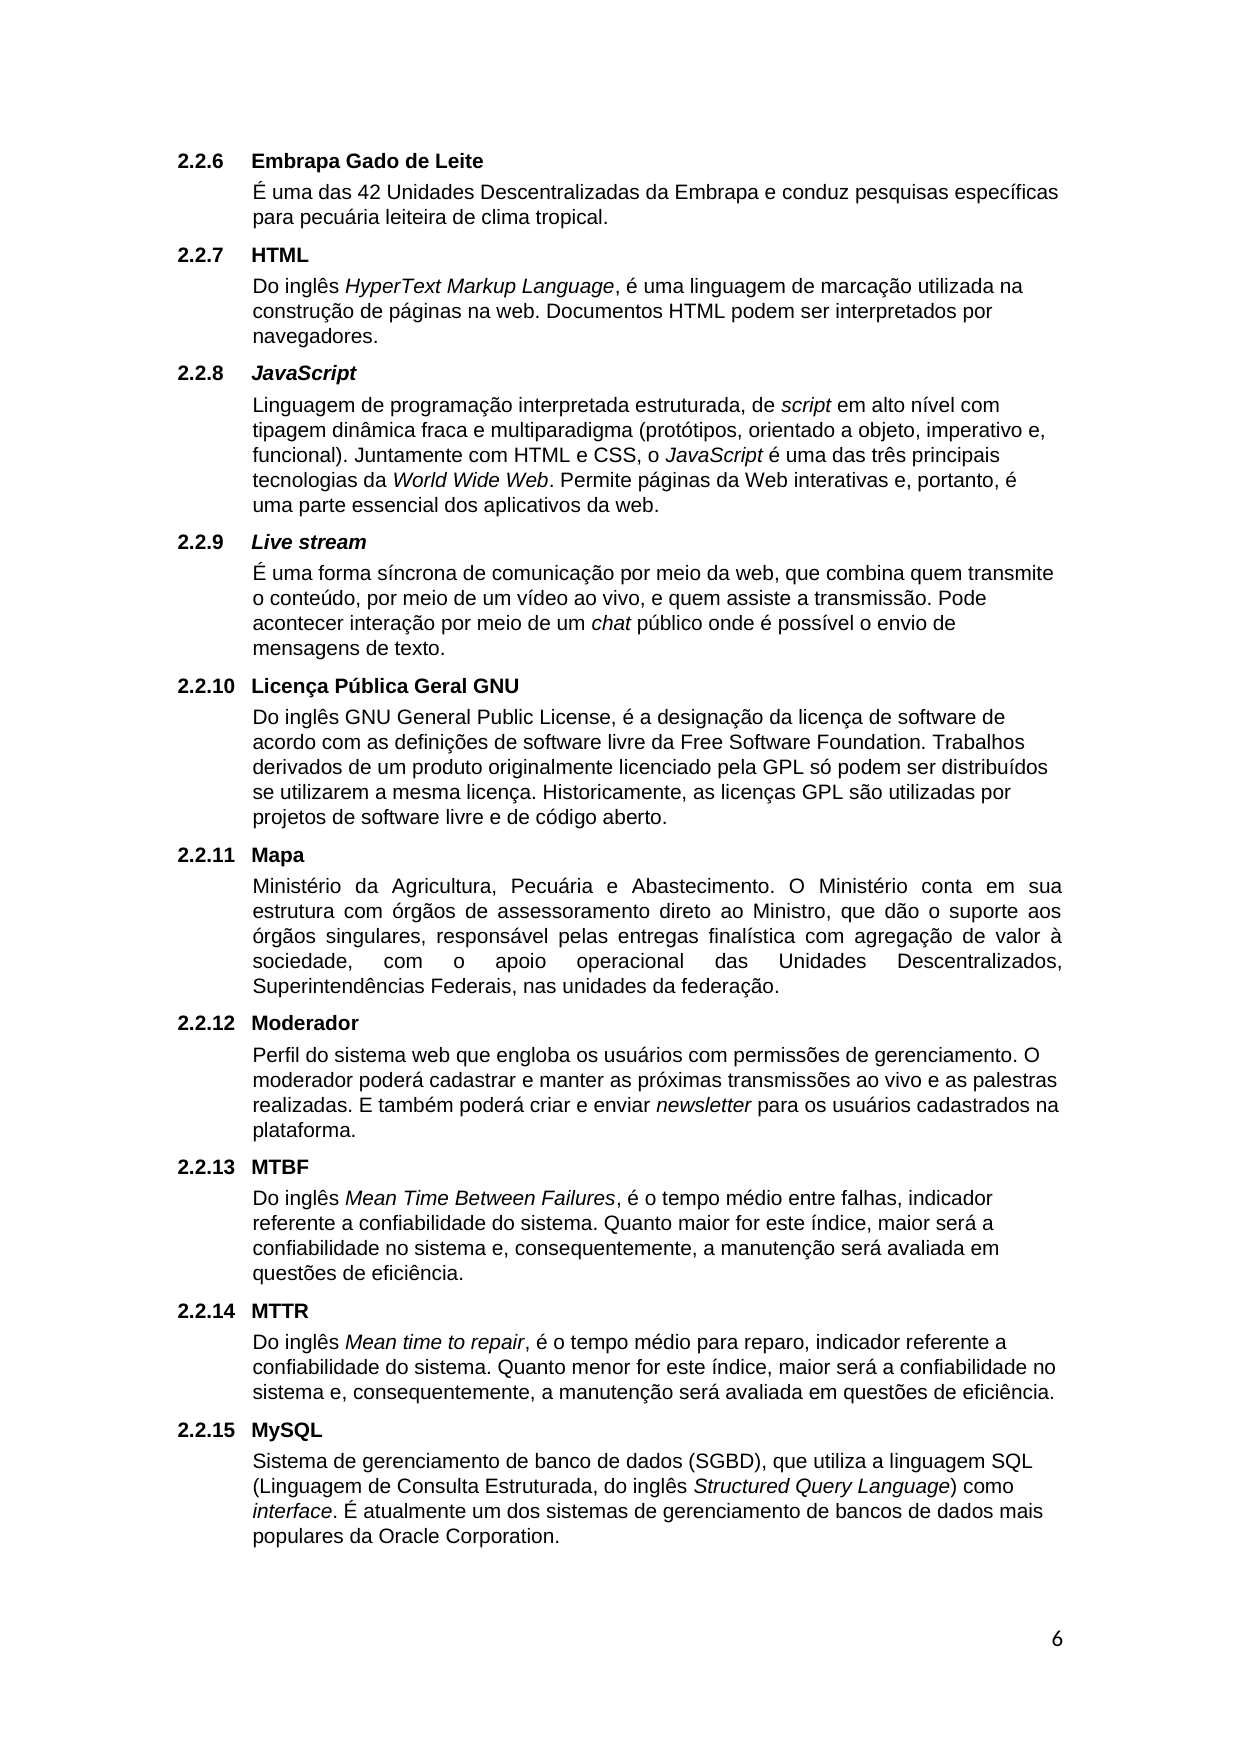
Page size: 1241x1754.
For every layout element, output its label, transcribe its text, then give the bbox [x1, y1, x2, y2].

subtitle 2.2.7 HTML [177, 241, 1063, 266]
subtitle 2.2.6 Embrapa Gado de Leite [177, 148, 1063, 173]
subtitle 2.2.13 MTBF [177, 1154, 1063, 1179]
text Do inglês HyperText Markup Language, é uma linguagem de marcação utilizada na construção de páginas na web. Documentos HTML podem ser interpretados por navegadores. [252, 273, 1063, 348]
text Do inglês GNU General Public License, é a designação da licença de software de acordo com as definições de software livre da Free Software Foundation. Trabalhos derivados de um produto originalmente licenciado pela GPL só podem ser distribuídos se utilizarem a mesma licença. Historicamente, as licenças GPL são utilizadas por projetos de software livre e de código aberto. [252, 704, 1063, 829]
text Do inglês Mean Time Between Failures, é o tempo médio entre falhas, indicador referente a confiabilidade do sistema. Quanto maior for este índice, maior será a confiabilidade no sistema e, consequentemente, a manutenção será avaliada em questões de eficiência. [252, 1185, 1063, 1285]
text Sistema de gerenciamento de banco de dados (SGBD), que utiliza a linguagem SQL (Linguagem de Consulta Estruturada, do inglês Structured Query Language) como interface. É atualmente um dos sistemas de gerenciamento de bancos de dados mais populares da Oracle Corporation. [252, 1448, 1063, 1548]
text Ministério da Agricultura, Pecuária e Abastecimento. O Ministério conta em sua estrutura com órgãos de assessoramento direto ao Ministro, que dão o suporte aos órgãos singulares, responsável pelas entregas finalística com agregação de valor à sociedade, com o apoio operacional das Unidades Descentralizados, Superintendências Federais, nas unidades da federação. [252, 873, 1063, 998]
subtitle 2.2.8 JavaScript [177, 360, 1063, 385]
subtitle 2.2.14 MTTR [177, 1298, 1063, 1323]
text Do inglês Mean time to repair, é o tempo médio para reparo, indicador referente a confiabilidade do sistema. Quanto menor for este índice, maior será a confiabilidade no sistema e, consequentemente, a manutenção será avaliada em questões de eficiência. [252, 1329, 1063, 1404]
subtitle 2.2.9 Live stream [177, 529, 1063, 554]
text É uma das 42 Unidades Descentralizadas da Embrapa e conduz pesquisas específicas para pecuária leiteira de clima tropical. [252, 179, 1063, 229]
subtitle 2.2.15 MySQL [177, 1416, 1063, 1441]
text Linguagem de programação interpretada estruturada, de script em alto nível com tipagem dinâmica fraca e multiparadigma (protótipos, orientado a objeto, imperativo e, funcional). Juntamente com HTML e CSS, o JavaScript é uma das três principais tecnologias da World Wide Web. Permite páginas da Web interativas e, portanto, é uma parte essencial dos aplicativos da web. [252, 391, 1063, 516]
text Perfil do sistema web que engloba os usuários com permissões de gerenciamento. O moderador poderá cadastrar e manter as próximas transmissões ao vivo e as palestras realizadas. E também poderá criar e enviar newsletter para os usuários cadastrados na plataforma. [252, 1041, 1063, 1141]
subtitle 2.2.11 Mapa [177, 841, 1063, 866]
subtitle 2.2.12 Moderador [177, 1010, 1063, 1035]
text É uma forma síncrona de comunicação por meio da web, que combina quem transmite o conteúdo, por meio de um vídeo ao vivo, e quem assiste a transmissão. Pode acontecer interação por meio de um chat público onde é possível o envio de mensagens de texto. [252, 560, 1063, 660]
subtitle 2.2.10 Licença Pública Geral GNU [177, 673, 1063, 698]
